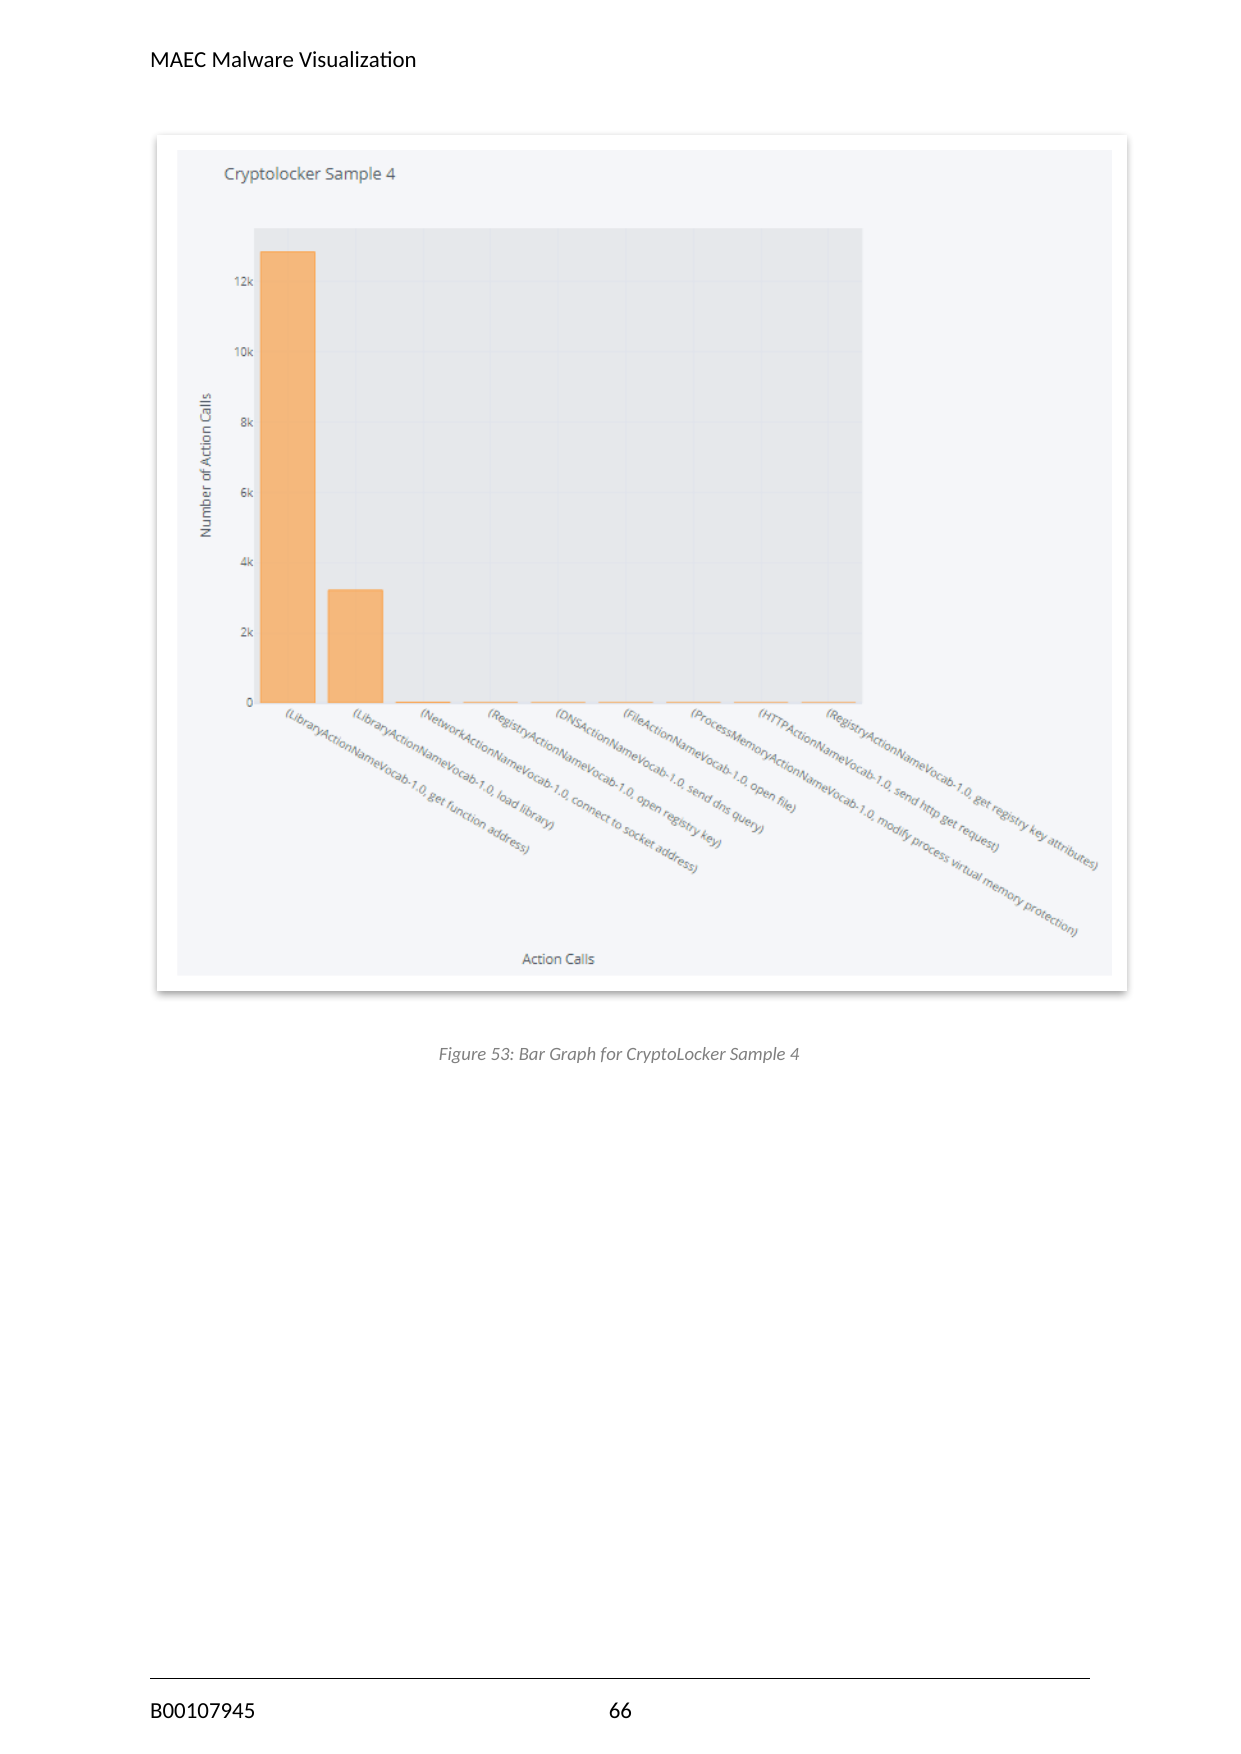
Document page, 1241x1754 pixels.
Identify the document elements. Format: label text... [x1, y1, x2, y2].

picture [172, 150, 1112, 977]
